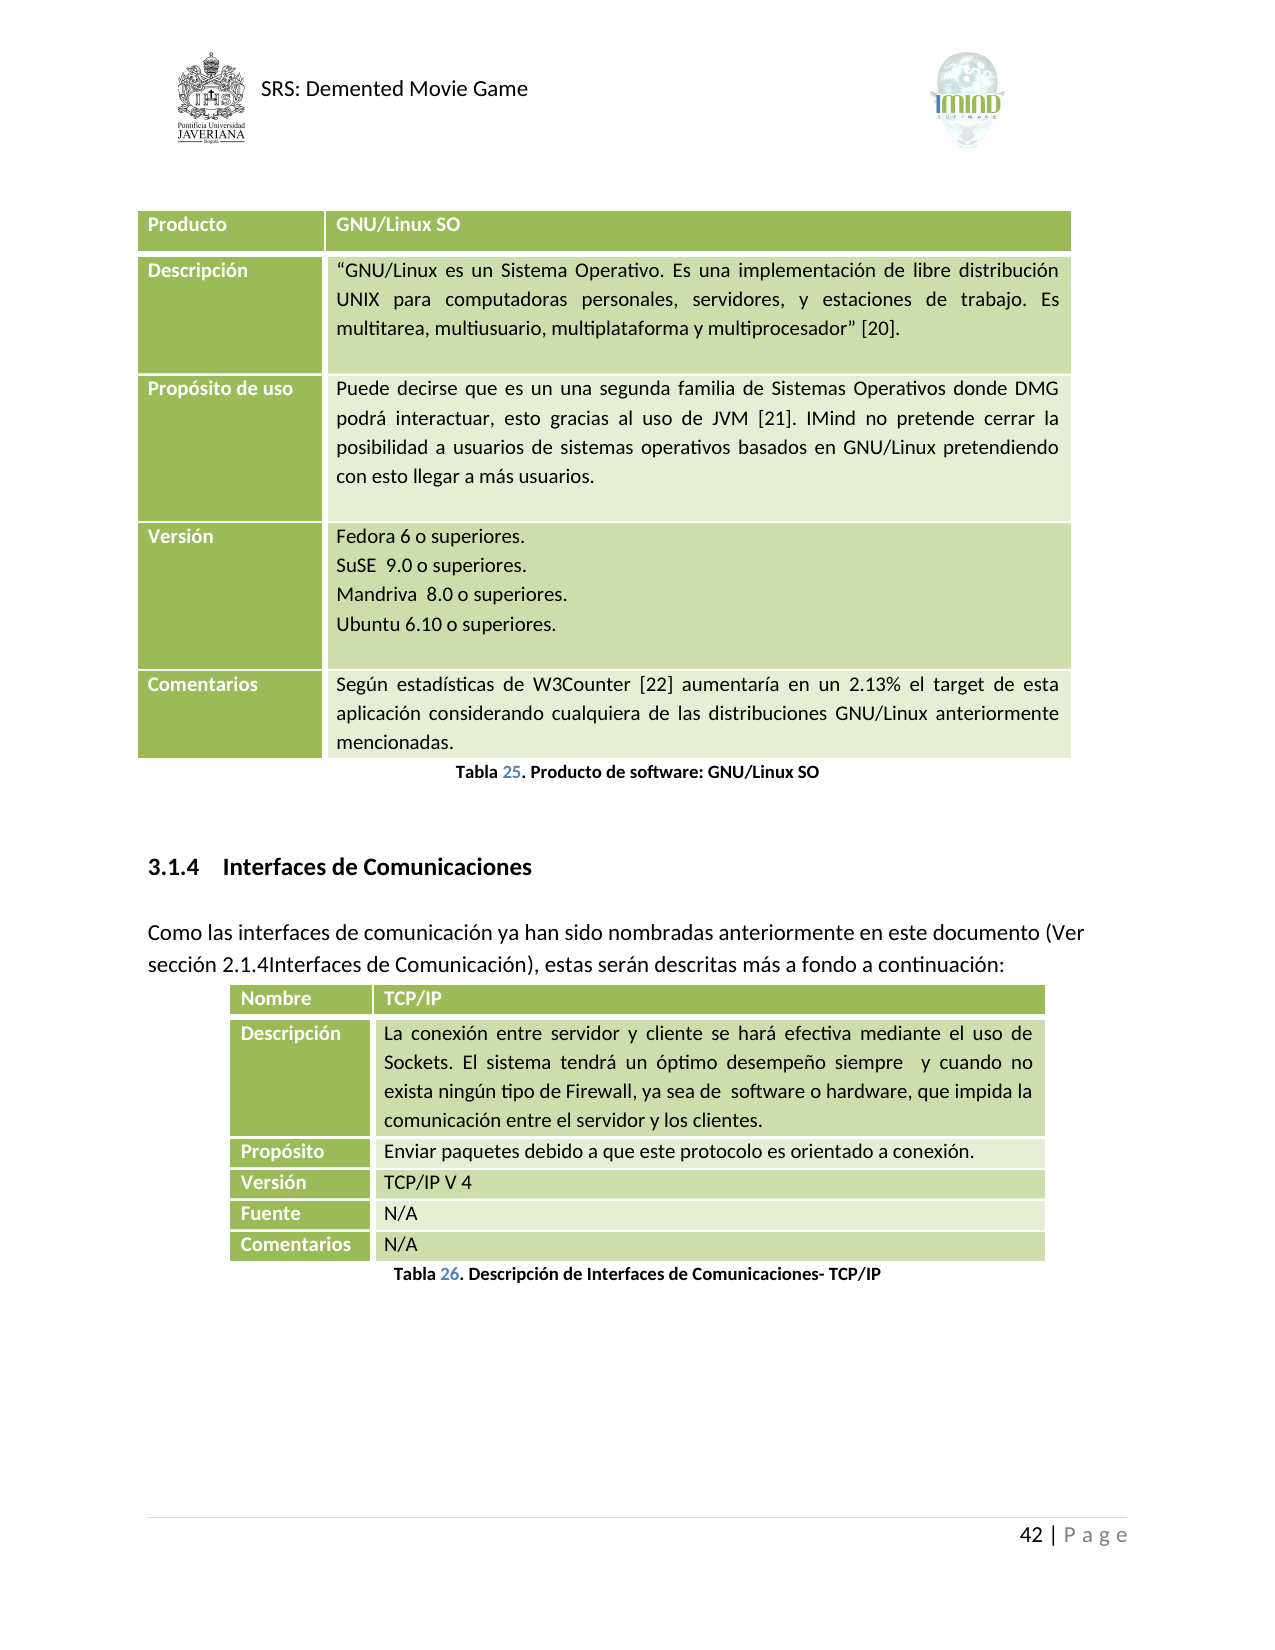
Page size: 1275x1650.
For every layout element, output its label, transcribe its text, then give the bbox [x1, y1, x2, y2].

table_cell Según estadísticas de W3Counter [22] aumentaría en un 2.13% el target de esta aplicación considerando cualquiera de las distribuciones GNU/Linux anteriormente mencionadas. [328, 671, 1071, 758]
table_cell Fedora 6 o superiores. SuSE 9.0 o superiores. Mandriva 8.0 o superiores. Ubuntu 6.10 o superiores. [328, 523, 1071, 669]
text Como las interfaces de comunicación ya han sido nombradas anteriormente en este documento (Ver sección 2.1.4Interfaces de Comunicación), estas serán descritas más a fondo a continuación: [148, 918, 1127, 978]
table_cell Descripción [230, 1020, 370, 1136]
table_cell Propósito de uso [138, 376, 322, 521]
table_cell N/A [376, 1201, 1045, 1229]
table_cell Versión [138, 523, 322, 669]
table_cell Comentarios [230, 1232, 370, 1261]
table_header GNU/Linux SO [326, 211, 1071, 251]
table_header Producto [138, 211, 324, 251]
table_cell N/A [376, 1232, 1045, 1261]
table_header TCP/IP [374, 985, 1045, 1014]
table_cell Descripción [138, 257, 322, 373]
table_cell Propósito [230, 1139, 370, 1167]
table_cell TCP/IP V 4 [376, 1170, 1045, 1198]
table_cell Versión [230, 1170, 370, 1198]
table_cell La conexión entre servidor y cliente se hará efectiva mediante el uso de Sockets. El sistema tendrá un óptimo desempeño siempre y cuando no exista ningún tipo de Firewall, ya sea de software o hardware, que impida la comunicación entre el servidor y los clientes. [376, 1020, 1045, 1136]
text Tabla 25. Producto de software: GNU/Linux SO [148, 760, 1127, 783]
table_header Nombre [230, 985, 372, 1014]
text Tabla 26. Descripción de Interfaces de Comunicaciones- TCP/IP [148, 1263, 1127, 1286]
table_cell Comentarios [138, 671, 322, 758]
picture [177, 52, 245, 144]
table_cell Enviar paquetes debido a que este protocolo es orientado a conexión. [376, 1139, 1045, 1167]
subtitle Interfaces de Comunicaciones [148, 851, 1127, 882]
table_cell Puede decirse que es un una segunda familia de Sistemas Operativos donde DMG podrá interactuar, esto gracias al uso de JVM [21]. IMind no pretende cerrar la posibilidad a usuarios de sistemas operativos basados en GNU/Linux pretendiendo con esto llegar a más usuarios. [328, 376, 1071, 521]
table_cell Fuente [230, 1201, 370, 1229]
table_cell “GNU/Linux es un Sistema Operativo. Es una implementación de libre distribución UNIX para computadoras personales, servidores, y estaciones de trabajo. Es multitarea, multiusuario, multiplataforma y multiprocesador” [20]. [328, 257, 1071, 373]
picture [929, 52, 1011, 155]
